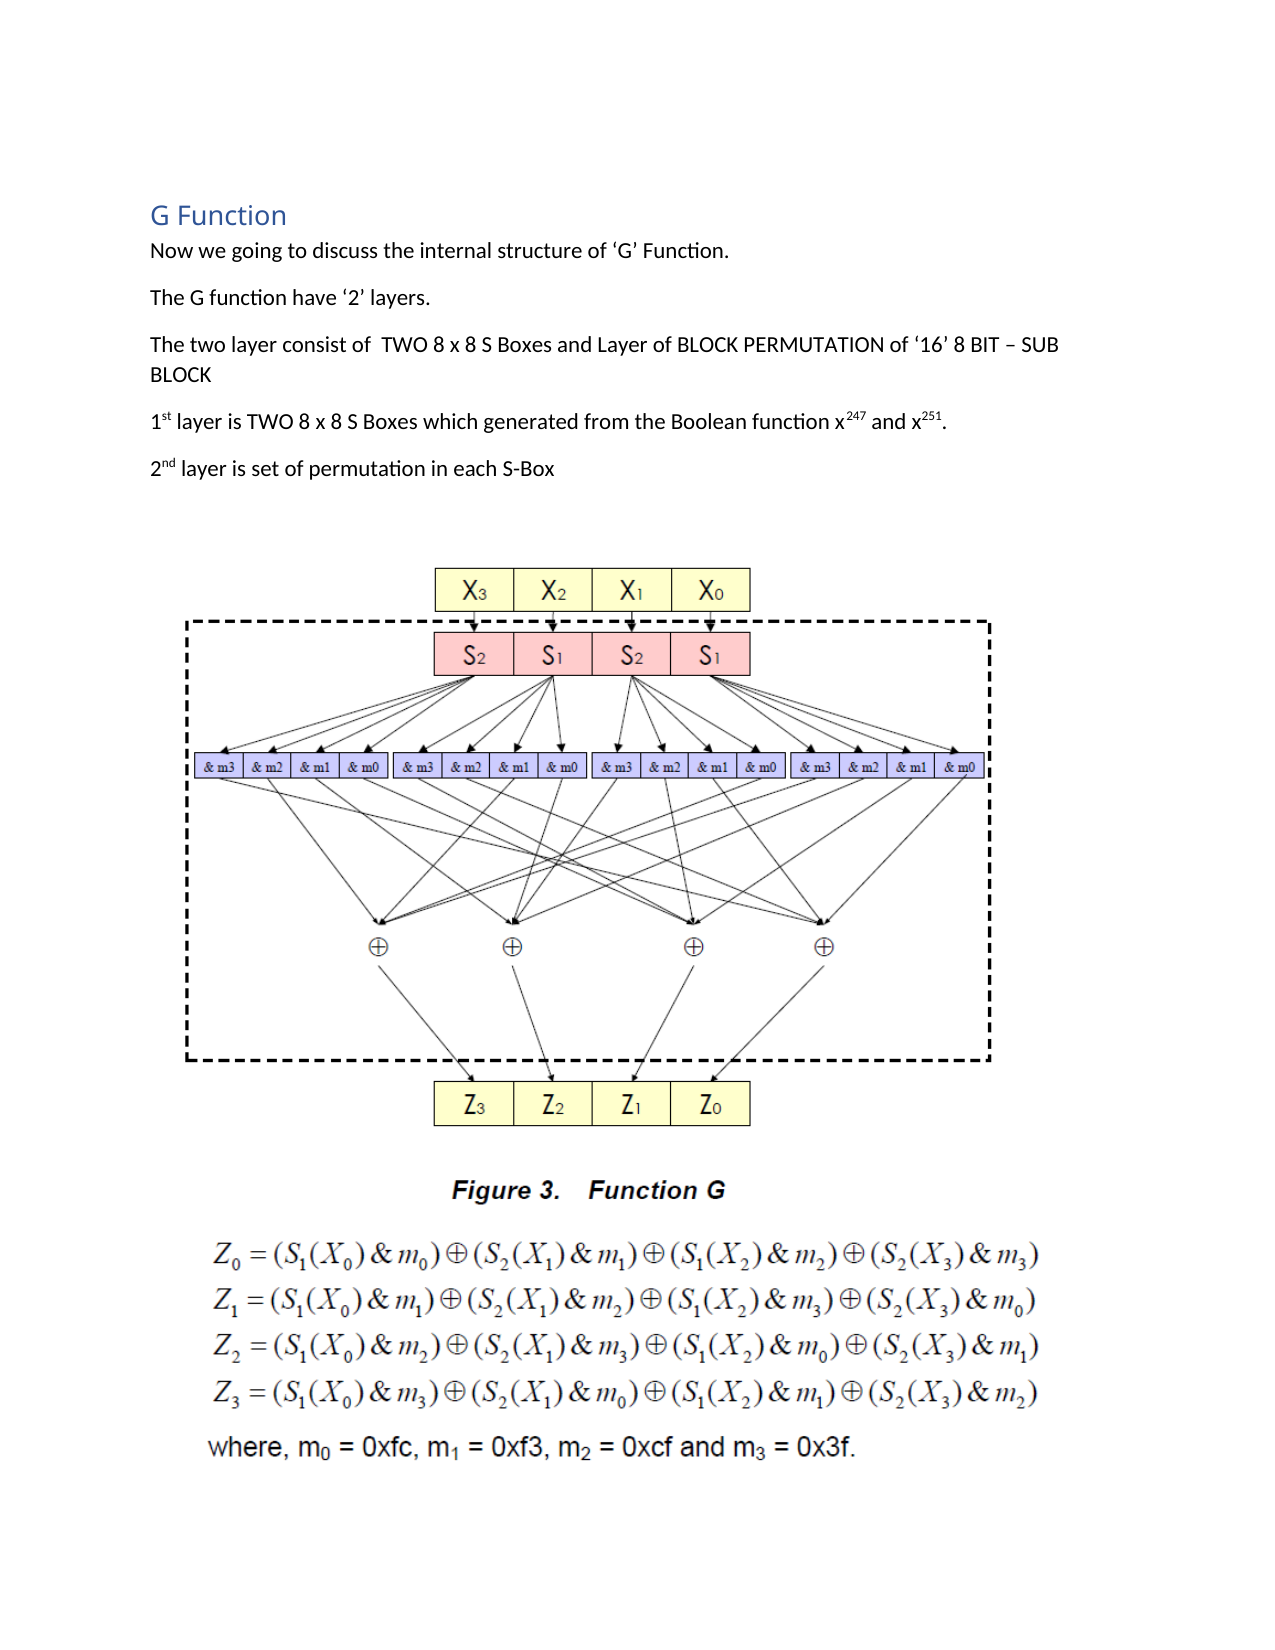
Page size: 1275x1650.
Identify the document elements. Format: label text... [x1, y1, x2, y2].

text The two layer consist of TWO 8 x 8 S Boxes and Layer of BLOCK PERMUTATION of ‘16’ 8 BIT – SUB BLOCK [150, 330, 1125, 389]
picture [150, 1238, 1125, 1465]
text 1st layer is TWO 8 x 8 S Boxes which generated from the Boolean function x247 and x251. [150, 407, 1125, 436]
text 2nd layer is set of permutation in each S-Box [150, 454, 1125, 482]
text Now we going to discuss the internal structure of ‘G’ Function. [150, 237, 1125, 265]
picture [150, 548, 1125, 1220]
text The G function have ‘2’ layers. [150, 283, 1125, 312]
subtitle G Function [150, 197, 1125, 234]
